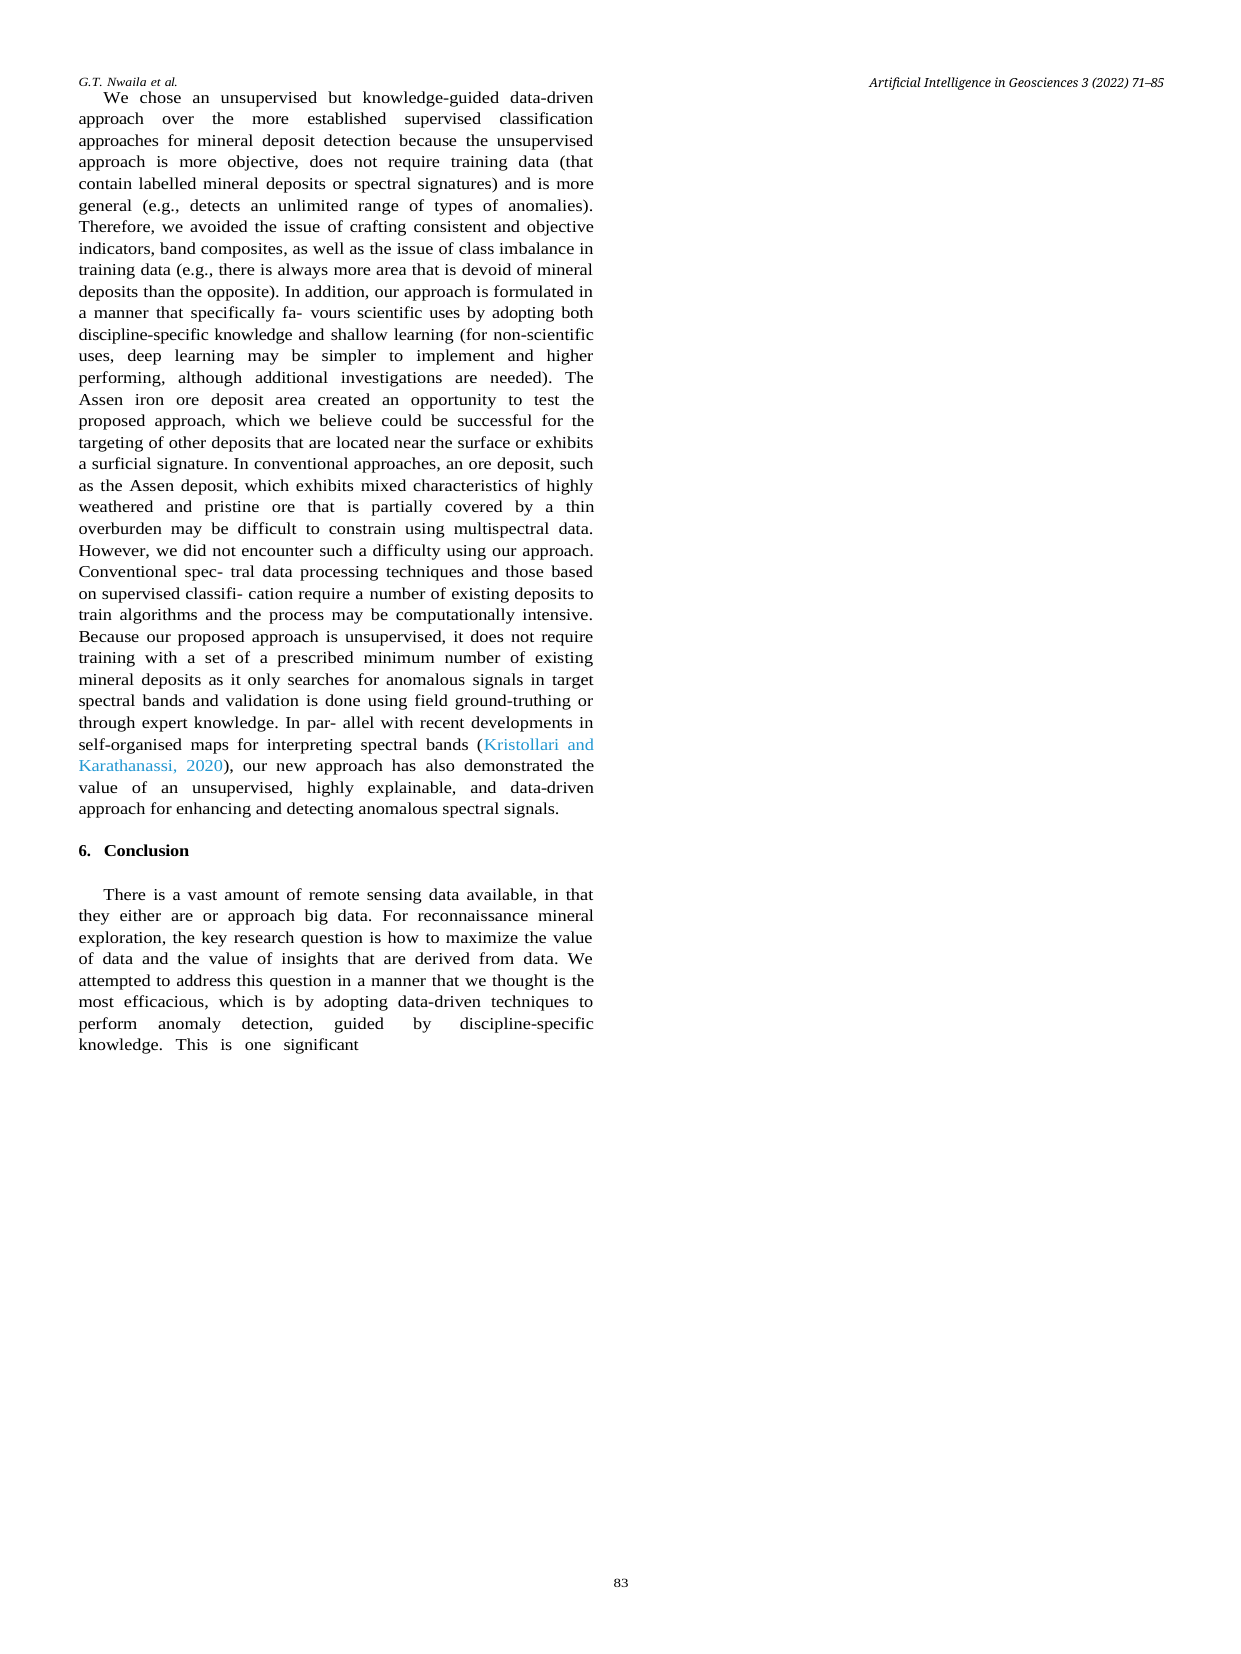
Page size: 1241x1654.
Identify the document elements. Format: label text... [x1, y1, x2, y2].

subtitle Conclusion [78, 841, 605, 860]
text There is a vast amount of remote sensing data available, in that they either are or approach big data. For reconnaissance mineral exploration, the key research question is how to maximize the value of data and the value of insights that are derived from data. We attempted to address this question in a manner that we thought is the most efficacious, which is by adopting data-driven techniques to perform anomaly detection, guided by discipline-specific knowledge. This is one significant [78, 884, 594, 1054]
text We chose an unsupervised but knowledge-guided data-driven approach over the more established supervised classification approaches for mineral deposit detection because the unsupervised approach is more objective, does not require training data (that contain labelled mineral deposits or spectral signatures) and is more general (e.g., detects an unlimited range of types of anomalies). Therefore, we avoided the issue of crafting consistent and objective indicators, band composites, as well as the issue of class imbalance in training data (e.g., there is always more area that is devoid of mineral deposits than the opposite). In addition, our approach is formulated in a manner that specifically fa- vours scientific uses by adopting both discipline-specific knowledge and shallow learning (for non-scientific uses, deep learning may be simpler to implement and higher performing, although additional investigations are needed). The Assen iron ore deposit area created an opportunity to test the proposed approach, which we believe could be successful for the targeting of other deposits that are located near the surface or exhibits a surficial signature. In conventional approaches, an ore deposit, such as the Assen deposit, which exhibits mixed characteristics of highly weathered and pristine ore that is partially covered by a thin overburden may be difficult to constrain using multispectral data. However, we did not encounter such a difficulty using our approach. Conventional spec- tral data processing techniques and those based on supervised classifi- cation require a number of existing deposits to train algorithms and the process may be computationally intensive. Because our proposed approach is unsupervised, it does not require training with a set of a prescribed minimum number of existing mineral deposits as it only searches for anomalous signals in target spectral bands and validation is done using field ground-truthing or through expert knowledge. In par- allel with recent developments in self-organised maps for interpreting spectral bands (Kristollari and Karathanassi, 2020), our new approach has also demonstrated the value of an unsupervised, highly explainable, and data-driven approach for enhancing and detecting anomalous spectral signals. [78, 87, 594, 818]
